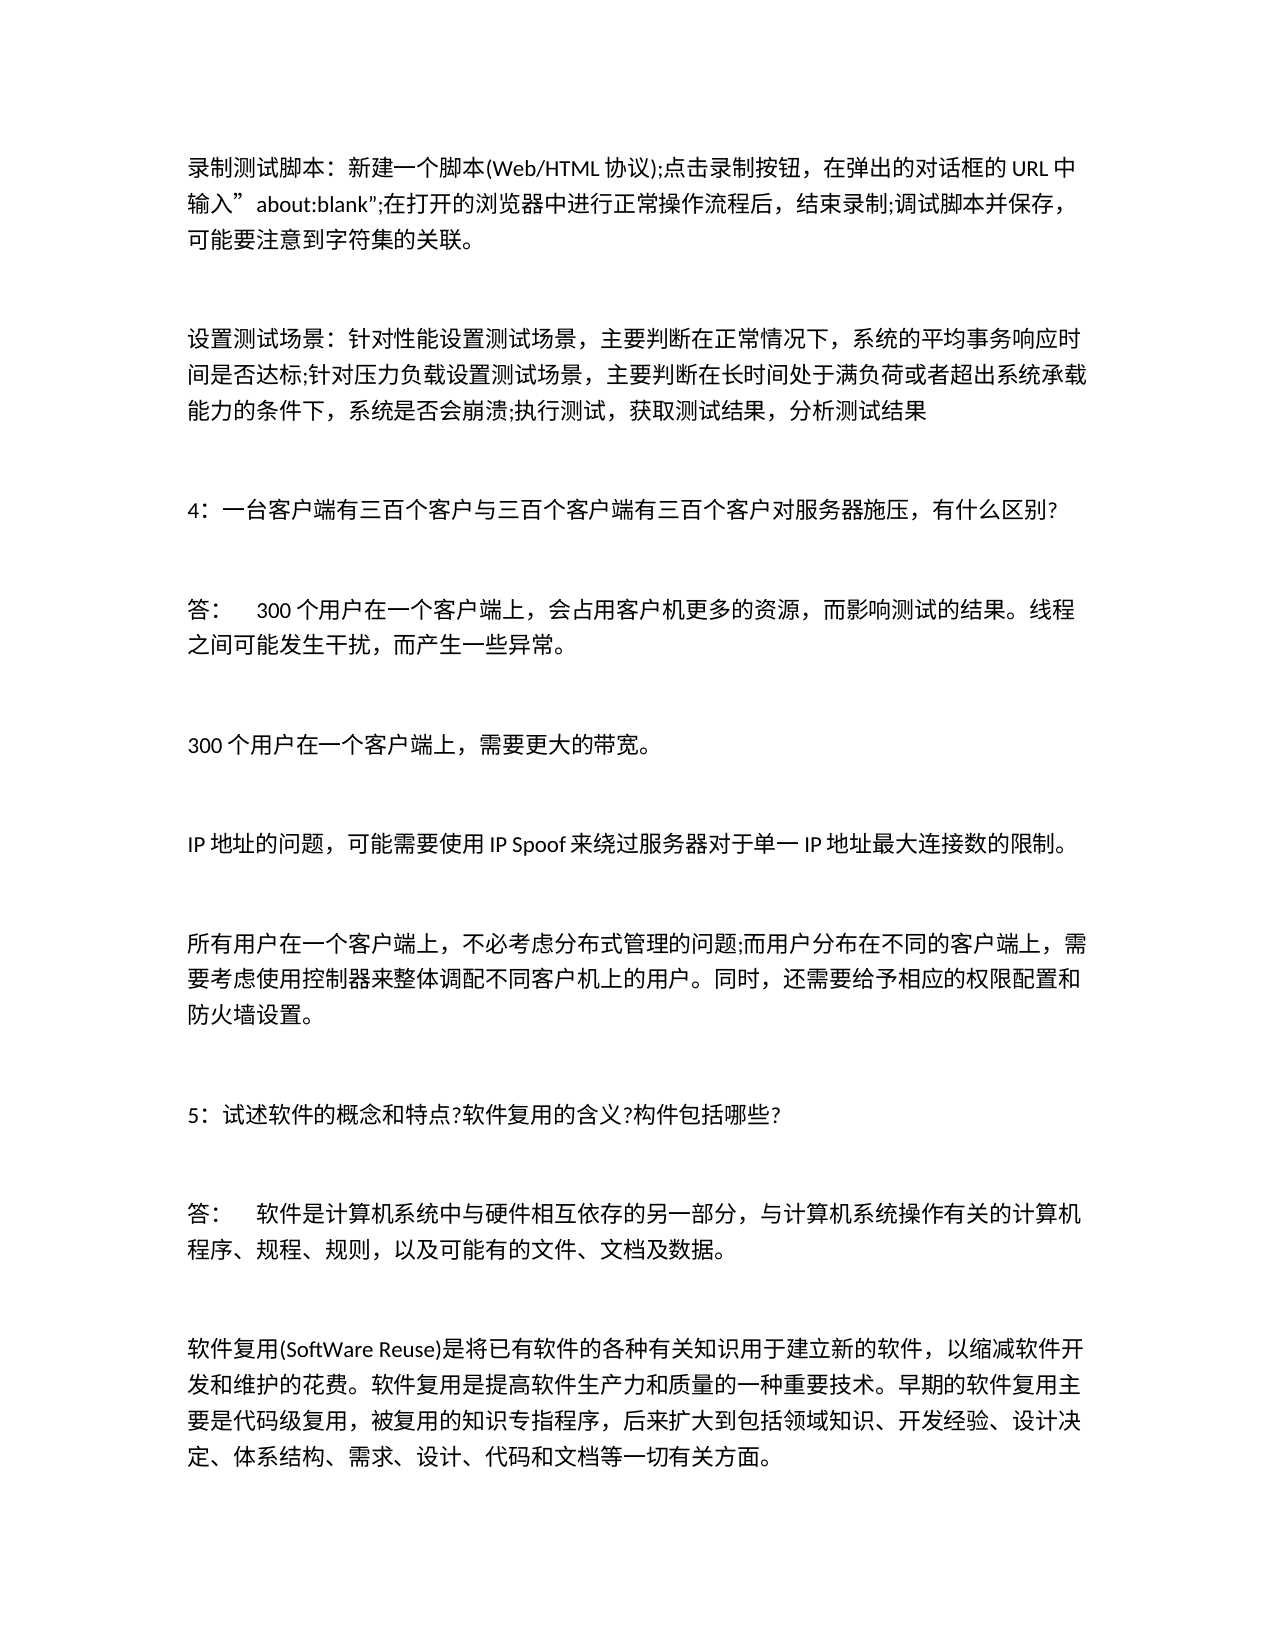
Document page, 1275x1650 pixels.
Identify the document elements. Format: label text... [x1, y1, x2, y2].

text 4：一台客户端有三百个客户与三百个客户端有三百个客户对服务器施压，有什么区别? [187, 492, 1087, 525]
text 录制测试脚本：新建一个脚本(Web/HTML协议);点击录制按钮，在弹出的对话框的URL中输入”about:blank”;在打开的浏览器中进行正常操作流程后，结束录制;调试脚本并保存，可能要注意到字符集的关联。 [187, 150, 1087, 255]
text 软件复用(SoftWare Reuse)是将已有软件的各种有关知识用于建立新的软件，以缩减软件开发和维护的花费。软件复用是提高软件生产力和质量的一种重要技术。早期的软件复用主要是代码级复用，被复用的知识专指程序，后来扩大到包括领域知识、开发经验、设计决定、体系结构、需求、设计、代码和文档等一切有关方面。 [187, 1331, 1087, 1472]
text 答： 300个用户在一个客户端上，会占用客户机更多的资源，而影响测试的结果。线程之间可能发生干扰，而产生一些异常。 [187, 591, 1087, 661]
text 答： 软件是计算机系统中与硬件相互依存的另一部分，与计算机系统操作有关的计算机程序、规程、规则，以及可能有的文件、文档及数据。 [187, 1196, 1087, 1265]
text IP地址的问题，可能需要使用IP Spoof来绕过服务器对于单一IP地址最大连接数的限制。 [187, 826, 1087, 859]
text 所有用户在一个客户端上，不必考虑分布式管理的问题;而用户分布在不同的客户端上，需要考虑使用控制器来整体调配不同客户机上的用户。同时，还需要给予相应的权限配置和防火墙设置。 [187, 925, 1087, 1030]
text 5：试述软件的概念和特点?软件复用的含义?构件包括哪些? [187, 1096, 1087, 1130]
text 设置测试场景：针对性能设置测试场景，主要判断在正常情况下，系统的平均事务响应时间是否达标;针对压力负载设置测试场景，主要判断在长时间处于满负荷或者超出系统承载能力的条件下，系统是否会崩溃;执行测试，获取测试结果，分析测试结果 [187, 321, 1087, 426]
text 300个用户在一个客户端上，需要更大的带宽。 [187, 727, 1087, 760]
